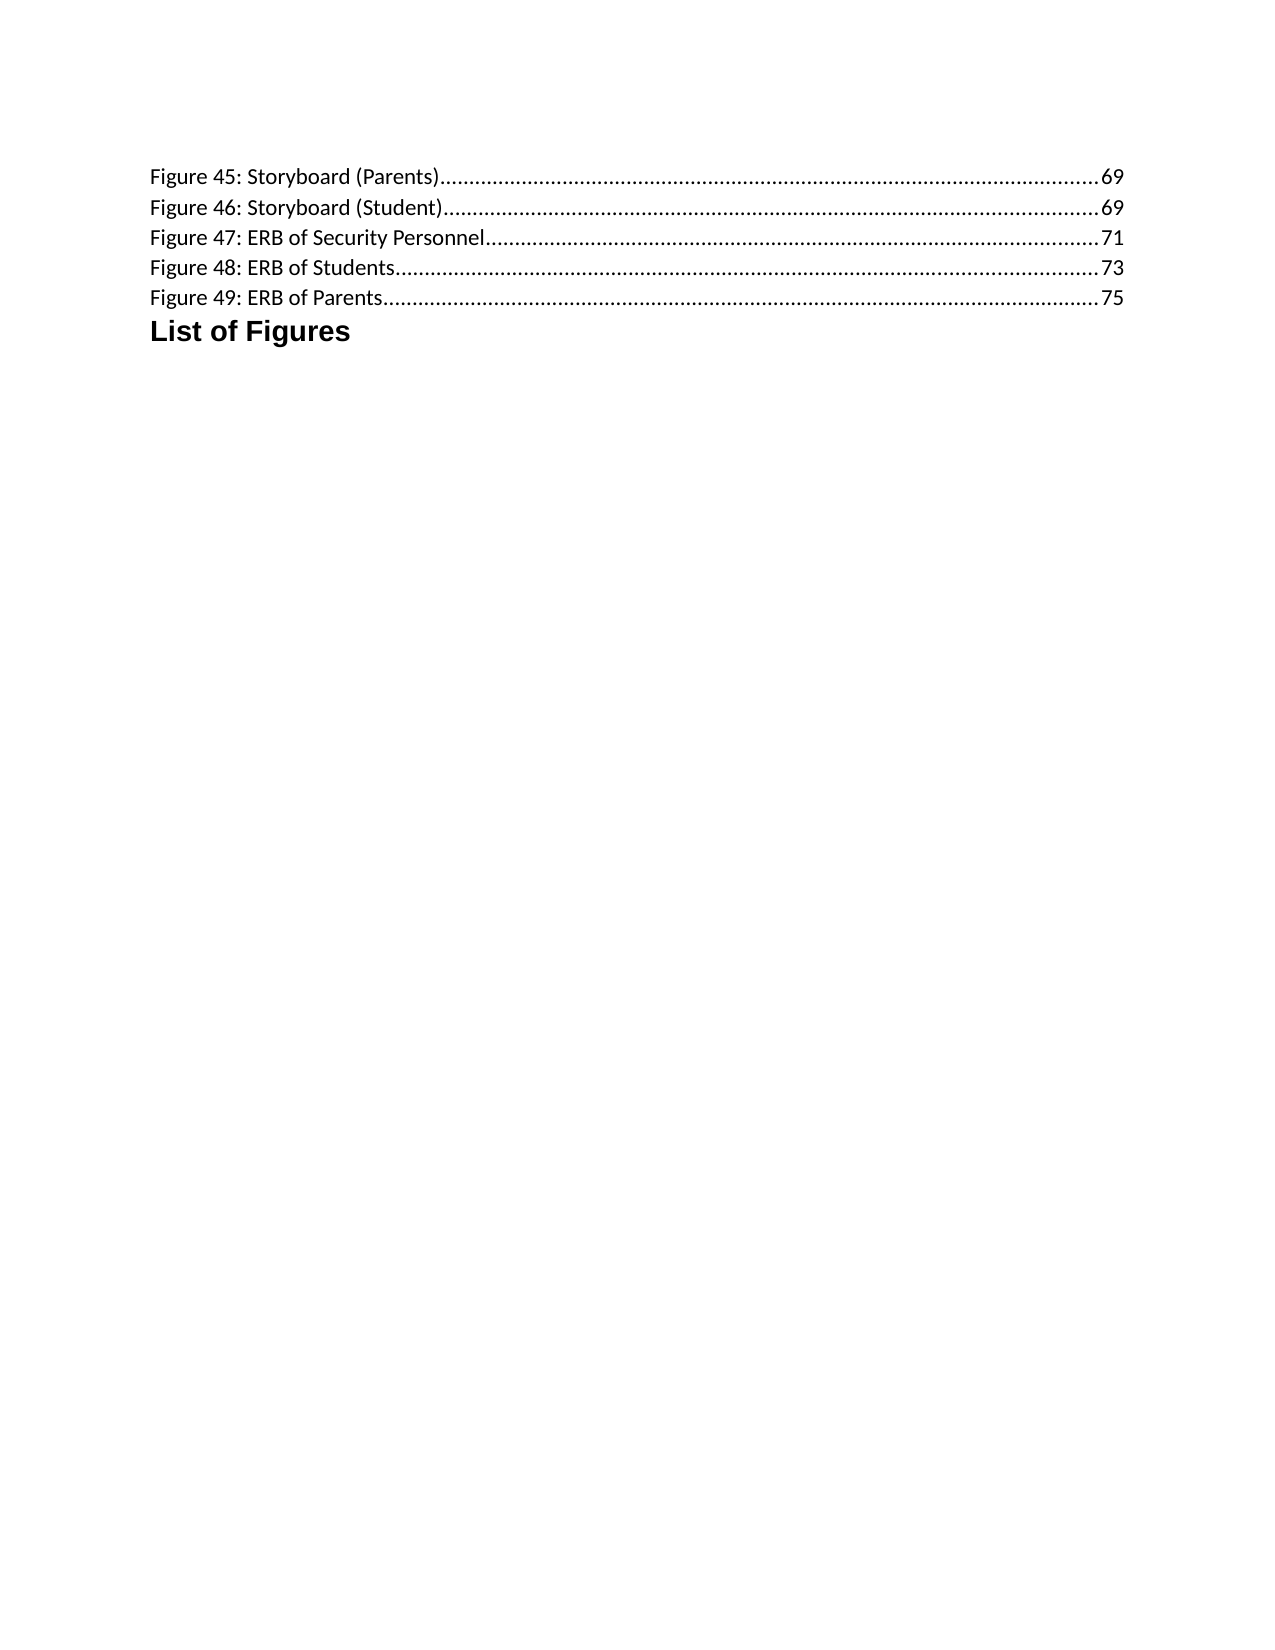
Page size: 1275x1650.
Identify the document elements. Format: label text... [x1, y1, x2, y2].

text Figure 49: ERB of Parents 75 [150, 283, 1125, 311]
subtitle List of Figures [150, 313, 1125, 347]
text Figure 48: ERB of Students 73 [150, 253, 1125, 281]
text Figure 46: Storyboard (Student) 69 [150, 193, 1125, 221]
text Figure 45: Storyboard (Parents) 69 [150, 162, 1125, 191]
text Figure 47: ERB of Security Personnel 71 [150, 223, 1125, 251]
